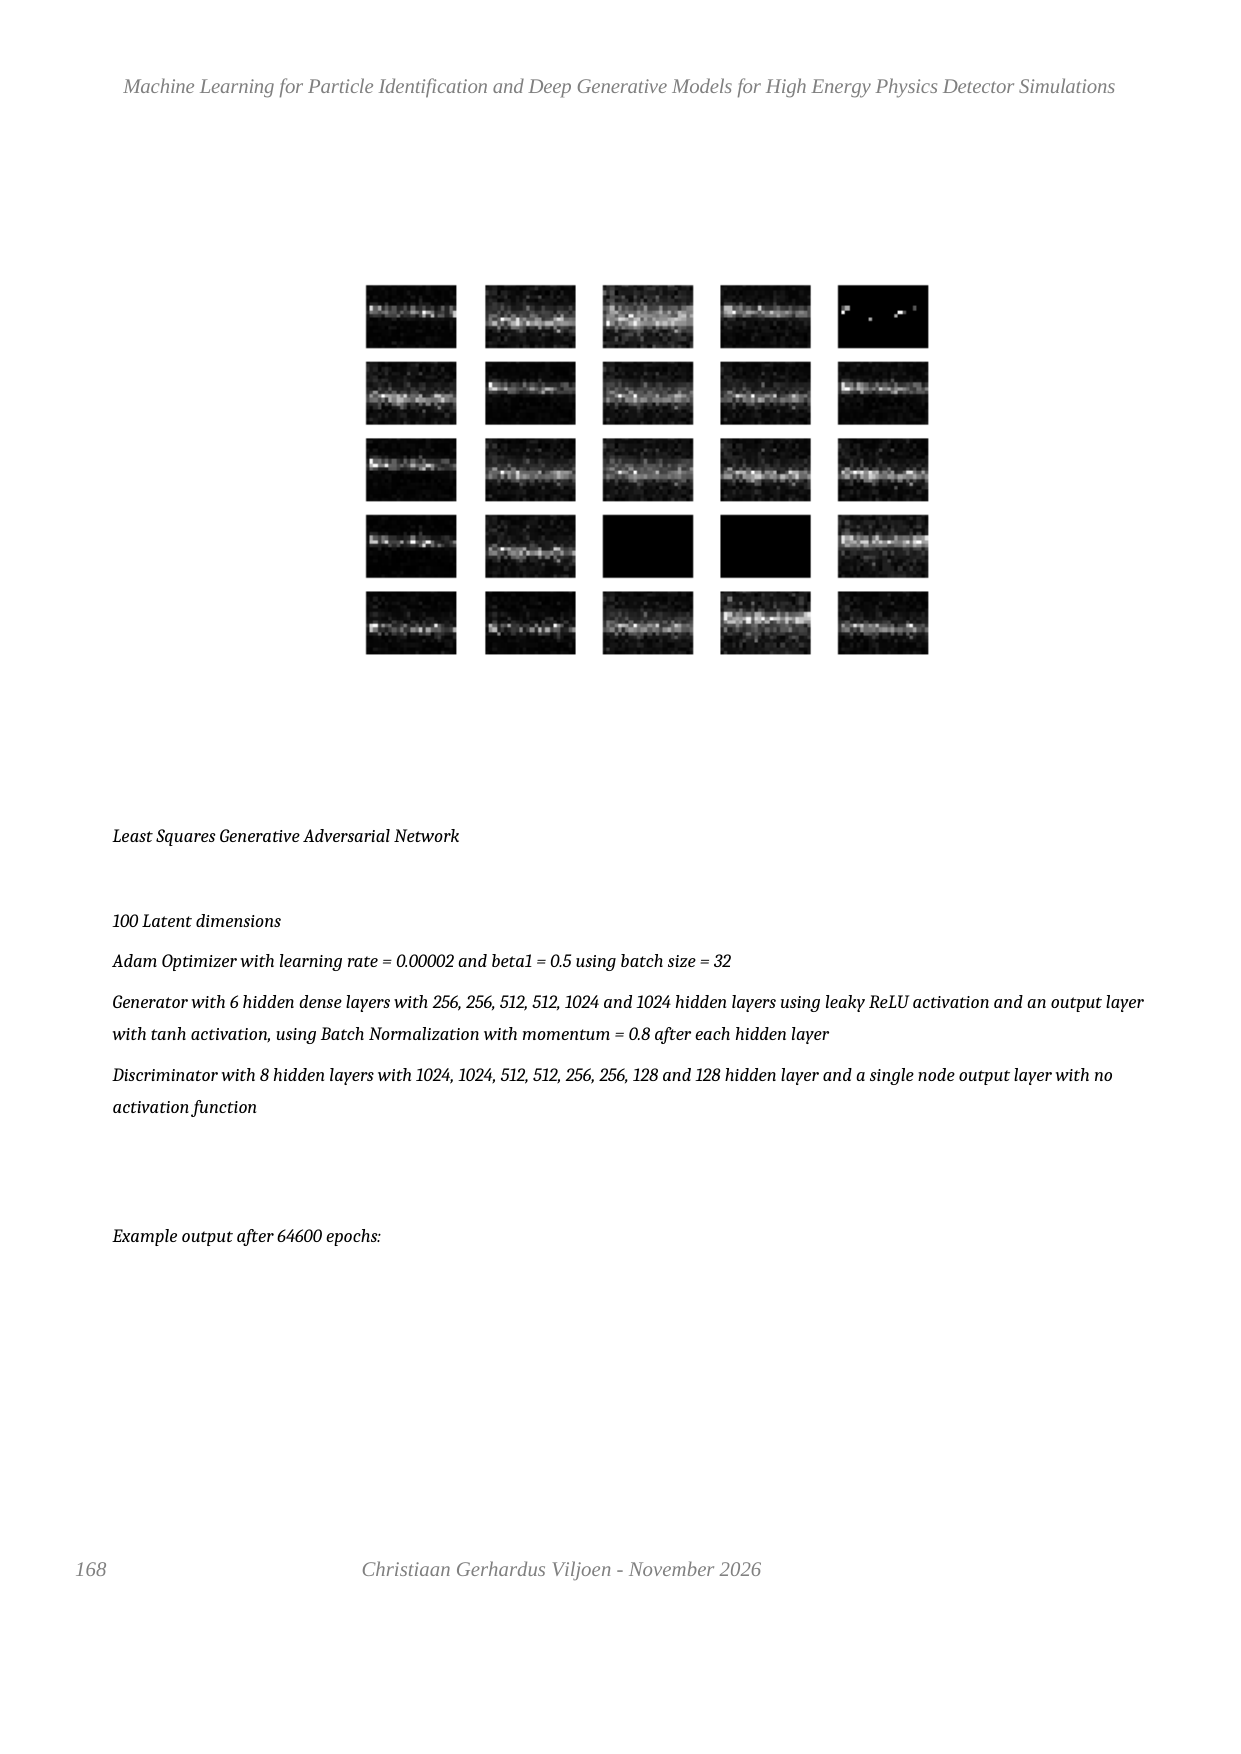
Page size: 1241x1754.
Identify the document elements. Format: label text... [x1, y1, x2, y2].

text Least Squares Generative Adversarial Network [112, 825, 1165, 847]
text Adam Optimizer with learning rate = 0.00002 and beta1 = 0.5 using batch size = 32 [112, 951, 1165, 972]
text Discriminator with 8 hidden layers with 1024, 1024, 512, 512, 256, 256, 128 and 128 hidden layer and a single node output layer with no activation function [112, 1064, 1165, 1118]
picture [271, 226, 1007, 716]
text 100 Latent dimensions [112, 910, 1165, 932]
text Example output after 64600 epochs: [112, 1226, 1165, 1247]
text Generator with 6 hidden dense layers with 256, 256, 512, 512, 1024 and 1024 hidden layers using leaky ReLU activation and an output layer with tanh activation, using Batch Normalization with momentum = 0.8 after each hidden layer [112, 992, 1165, 1045]
